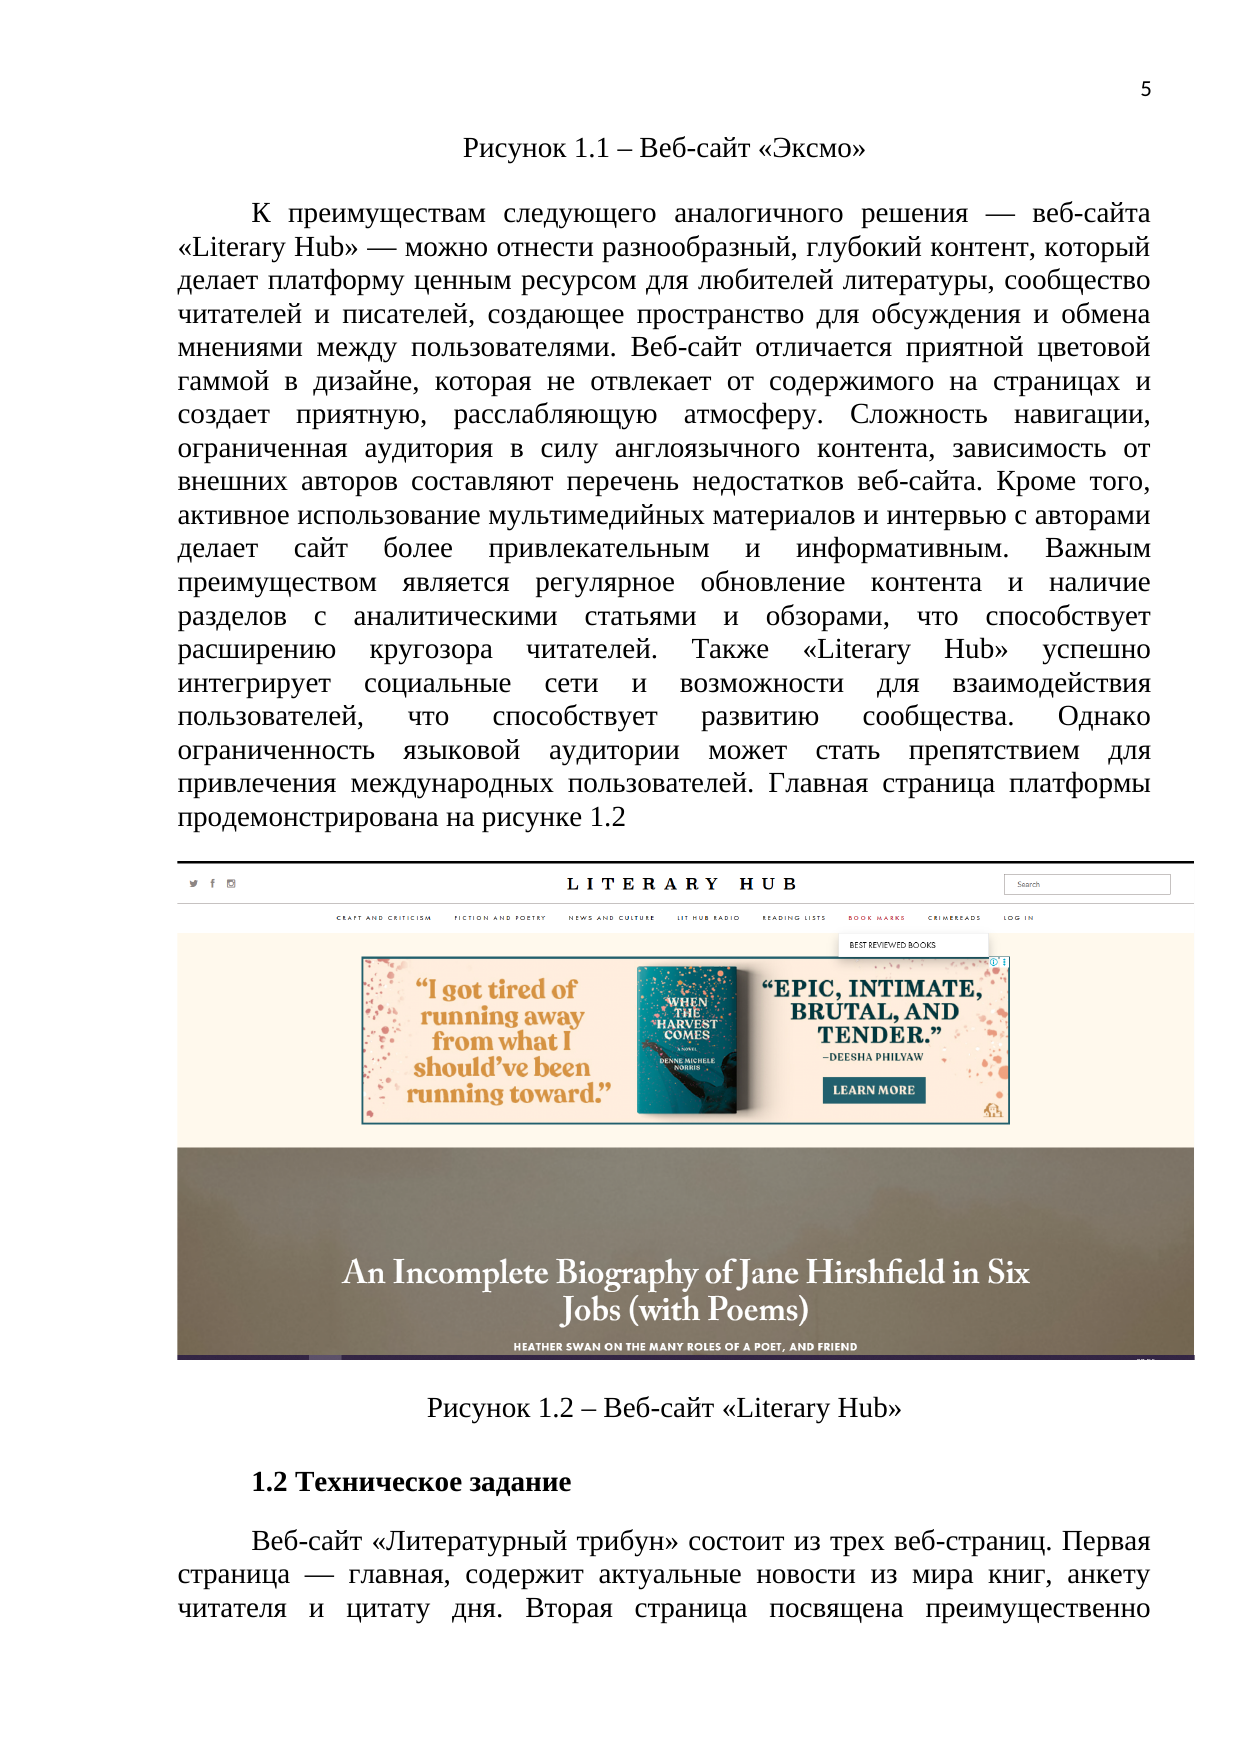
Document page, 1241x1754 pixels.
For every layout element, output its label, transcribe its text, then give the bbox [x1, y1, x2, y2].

text К преимуществам следующего аналогичного решения — веб-сайта «Literary Hub» — можно отнести разнообразный, глубокий контент, который делает платформу ценным ресурсом для любителей литературы, сообщество читателей и писателей, создающее пространство для обсуждения и обмена мнениями между пользователями. Веб-сайт отличается приятной цветовой гаммой в дизайне, которая не отвлекает от содержимого на страницах и создает приятную, расслабляющую атмосферу. Сложность навигации, ограниченная аудитория в силу англоязычного контента, зависимость от внешних авторов составляют перечень недостатков веб-сайта. Кроме того, активное использование мультимедийных материалов и интервью с авторами делает сайт более привлекательным и информативным. Важным преимуществом является регулярное обновление контента и наличие разделов с аналитическими статьями и обзорами, что способствует расширению кругозора читателей. Также «Literary Hub» успешно интегрирует социальные сети и возможности для взаимодействия пользователей, что способствует развитию сообщества. Однако ограниченность языковой аудитории может стать препятствием для привлечения международных пользователей. Главная страница платформы продемонстрирована на рисунке 1.2 [177, 195, 1152, 832]
picture [177, 861, 1195, 1360]
text Рисунок 1.2 – Веб-сайт «Literary Hub» [177, 1391, 1152, 1424]
subtitle 1.2 Техническое задание [177, 1464, 1152, 1498]
text Рисунок 1.1 – Веб-сайт «Эксмо» [177, 130, 1152, 163]
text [177, 1523, 1152, 1623]
